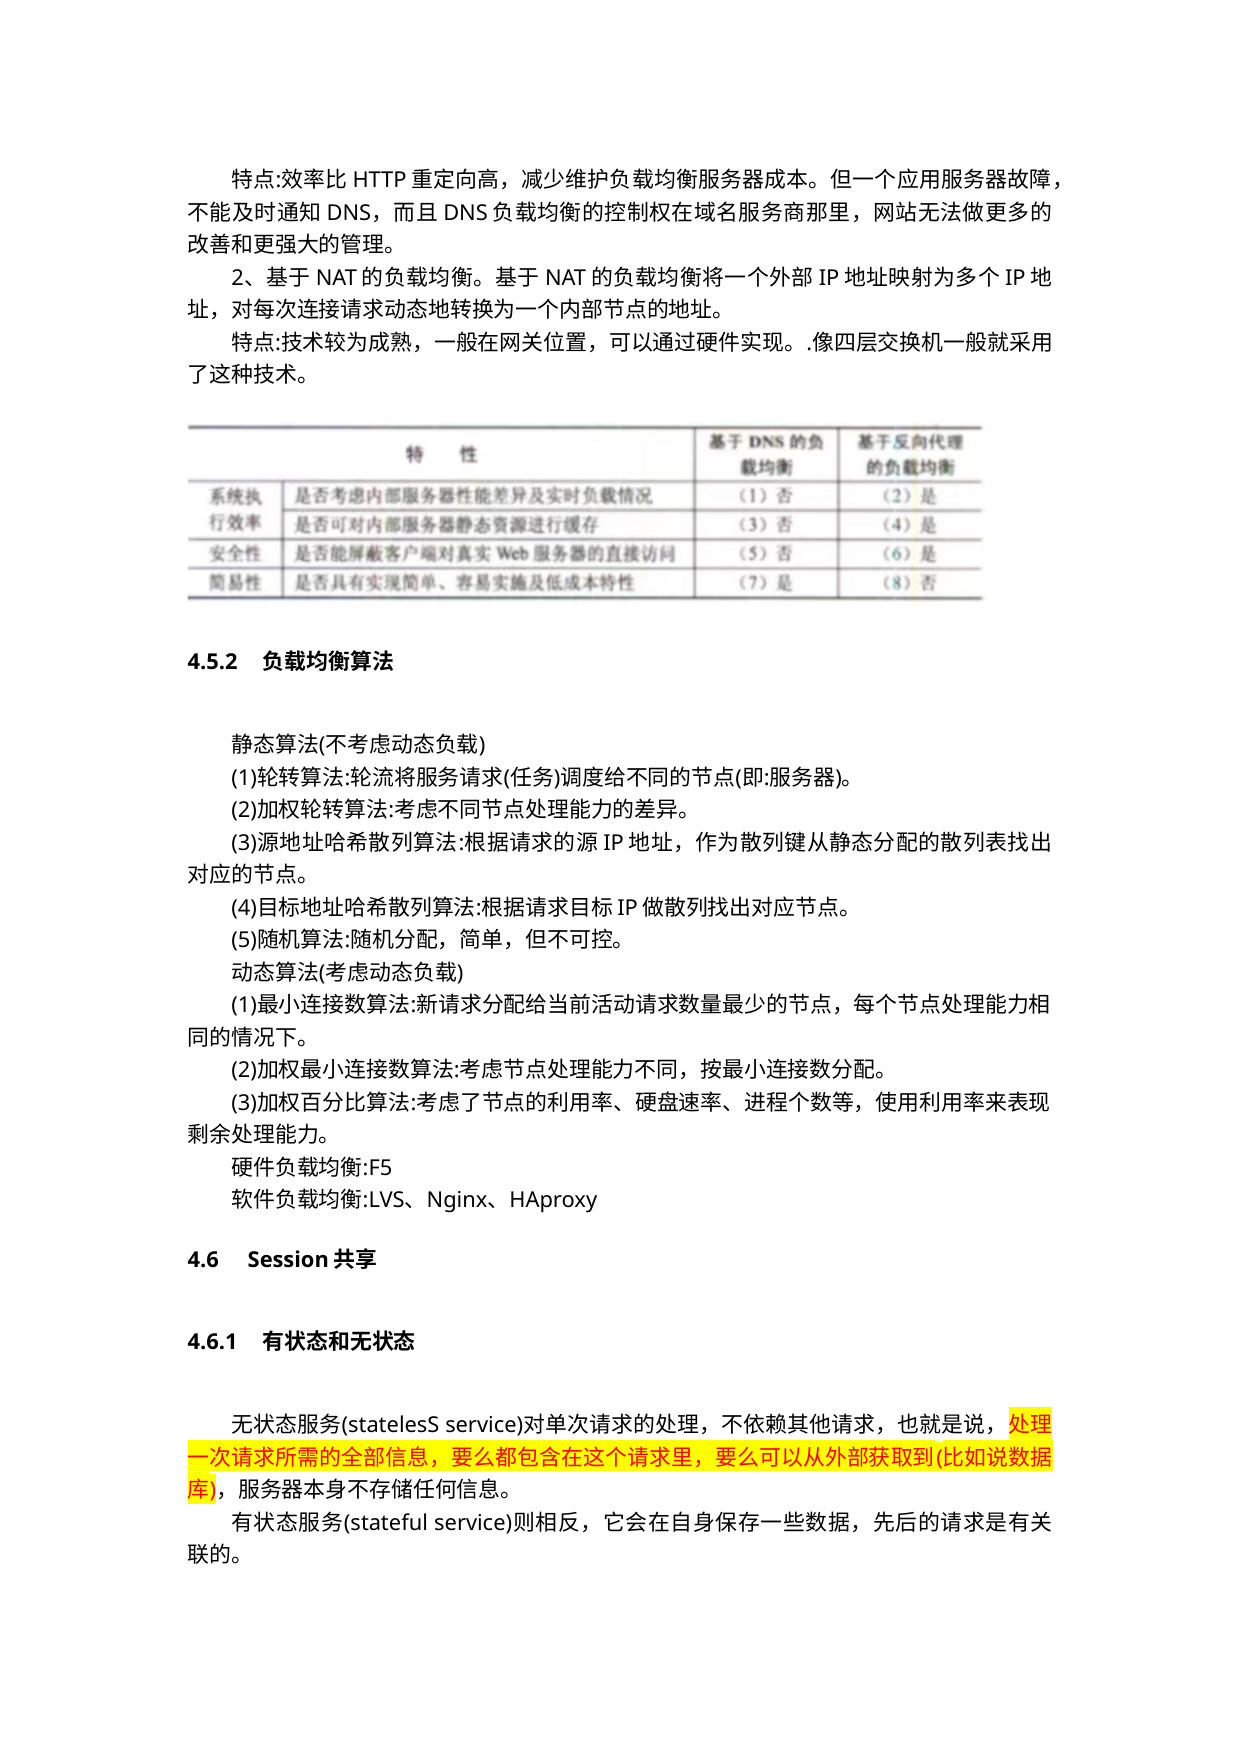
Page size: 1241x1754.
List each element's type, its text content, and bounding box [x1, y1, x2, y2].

text 硬件负载均衡:F5 [187, 1149, 1053, 1182]
text (3)源地址哈希散列算法:根据请求的源IP地址，作为散列键从静态分配的散列表找出对应的节点。 [187, 824, 1053, 889]
text 特点:技术较为成熟，一般在网关位置，可以通过硬件实现。.像四层交换机一般就采用了这种技术。 [187, 324, 1053, 389]
text (4)目标地址哈希散列算法:根据请求目标IP做散列找出对应节点。 [187, 889, 1053, 922]
text (2)加权最小连接数算法:考虑节点处理能力不同，按最小连接数分配。 [187, 1052, 1053, 1084]
text 静态算法(不考虑动态负载) [187, 727, 1053, 759]
text (5)随机算法:随机分配，简单，但不可控。 [187, 922, 1053, 954]
text (2)加权轮转算法:考虑不同节点处理能力的差异。 [187, 792, 1053, 824]
subtitle 有状态和无状态 [187, 1324, 1053, 1357]
text 软件负载均衡:LVS、Nginx、HAproxy [187, 1182, 1053, 1214]
subtitle 负载均衡算法 [187, 644, 1053, 677]
text 2、基于NAT的负载均衡。基于NAT的负载均衡将一个外部IP地址映射为多个IP地址，对每次连接请求动态地转换为一个内部节点的地址。 [187, 259, 1053, 324]
text 动态算法(考虑动态负载) [187, 954, 1053, 987]
text (3)加权百分比算法:考虑了节点的利用率、硬盘速率、进程个数等，使用利用率来表现剩余处理能力。 [187, 1084, 1053, 1149]
text (1)最小连接数算法:新请求分配给当前活动请求数量最少的节点，每个节点处理能力相同的情况下。 [187, 987, 1053, 1052]
text 无状态服务(statelesS service)对单次请求的处理，不依赖其他请求，也就是说，处理一次请求所需的全部信息，要么都包含在这个请求里，要么可以从外部获取到(比如说数据库)，服务器本身不存储任何信息。 [187, 1407, 1053, 1504]
subtitle Session共享 [187, 1241, 1053, 1274]
picture [187, 422, 986, 607]
text (1)轮转算法:轮流将服务请求(任务)调度给不同的节点(即:服务器)。 [187, 759, 1053, 792]
text 有状态服务(stateful service)则相反，它会在自身保存一些数据，先后的请求是有关联的。 [187, 1504, 1053, 1569]
text 特点:效率比HTTP重定向高，减少维护负载均衡服务器成本。但一个应用服务器故障，不能及时通知DNS，而且DNS负载均衡的控制权在域名服务商那里，网站无法做更多的改善和更强大的管理。 [187, 162, 1053, 259]
